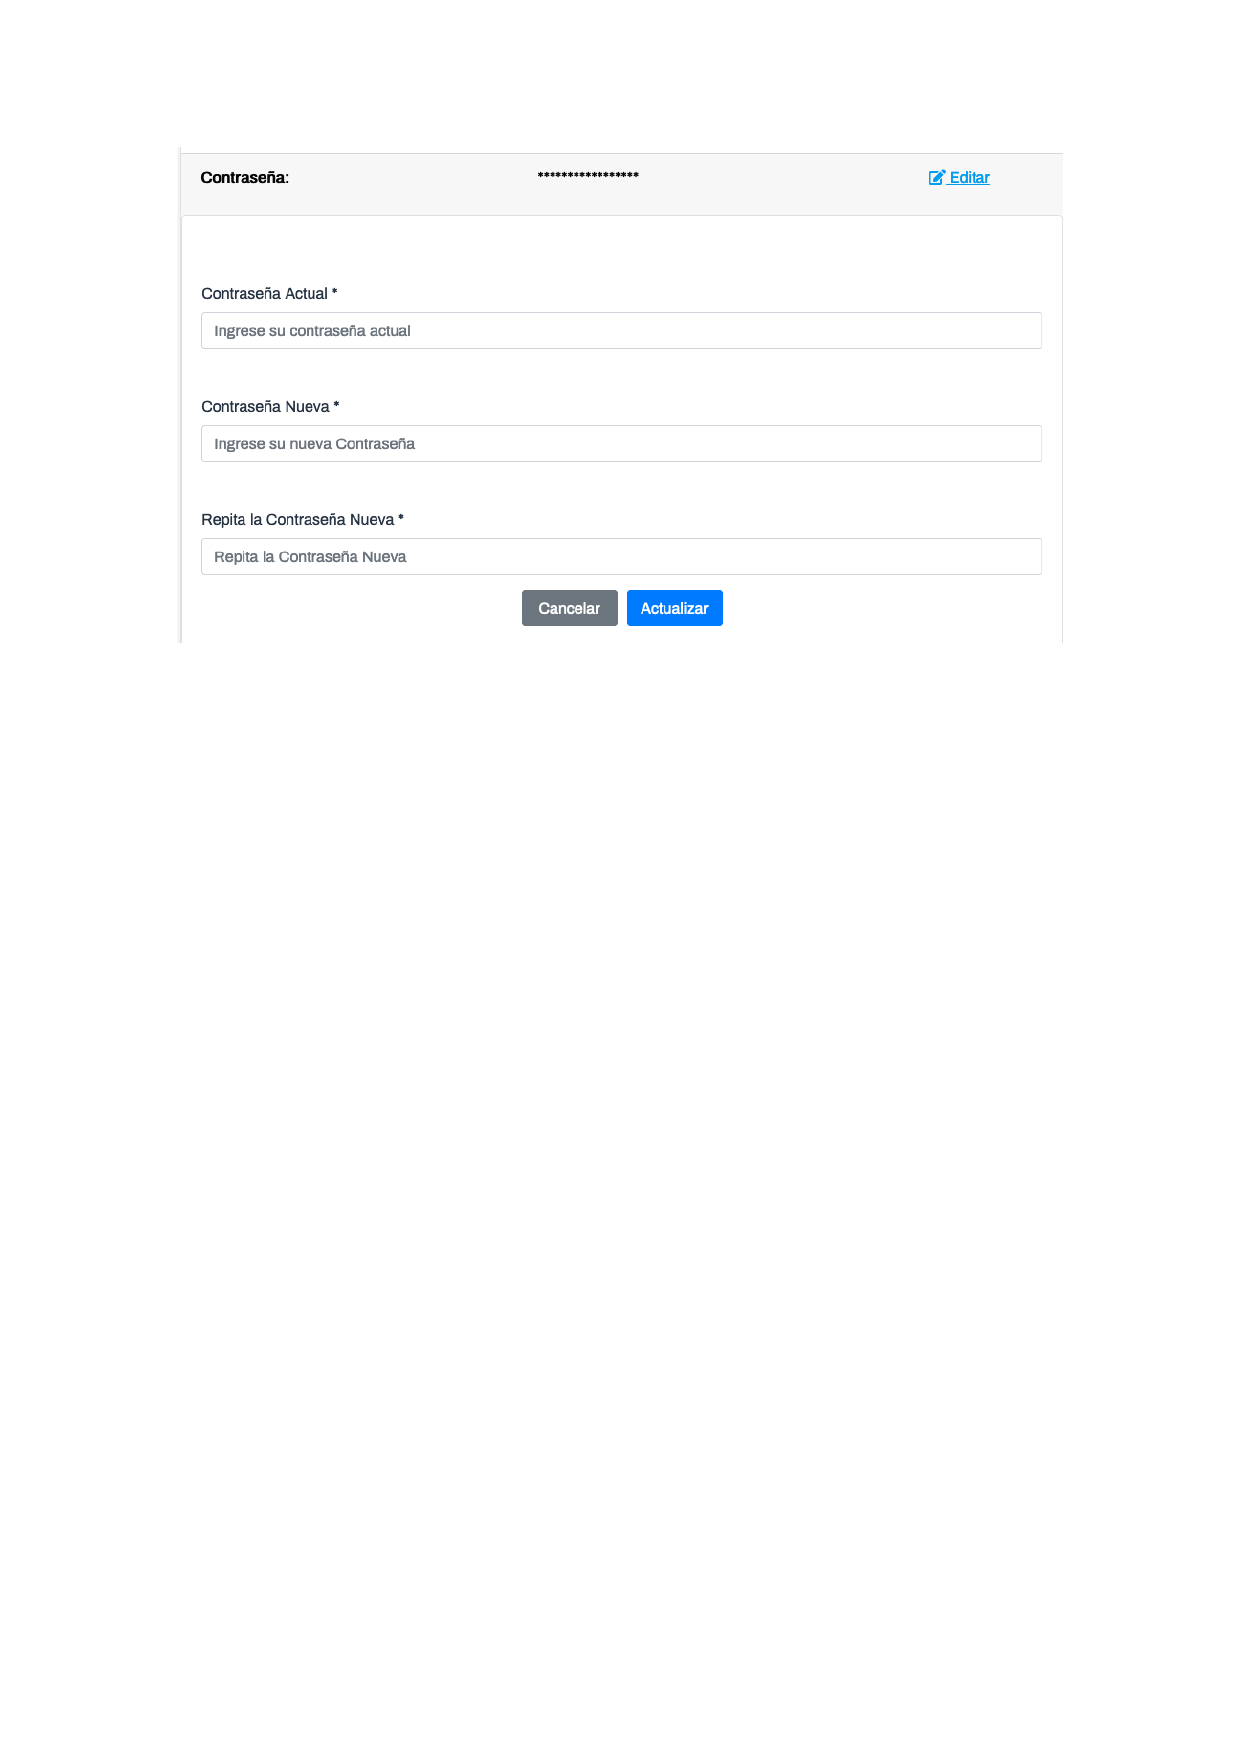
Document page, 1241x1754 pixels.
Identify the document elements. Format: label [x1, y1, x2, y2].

picture [177, 147, 1063, 643]
